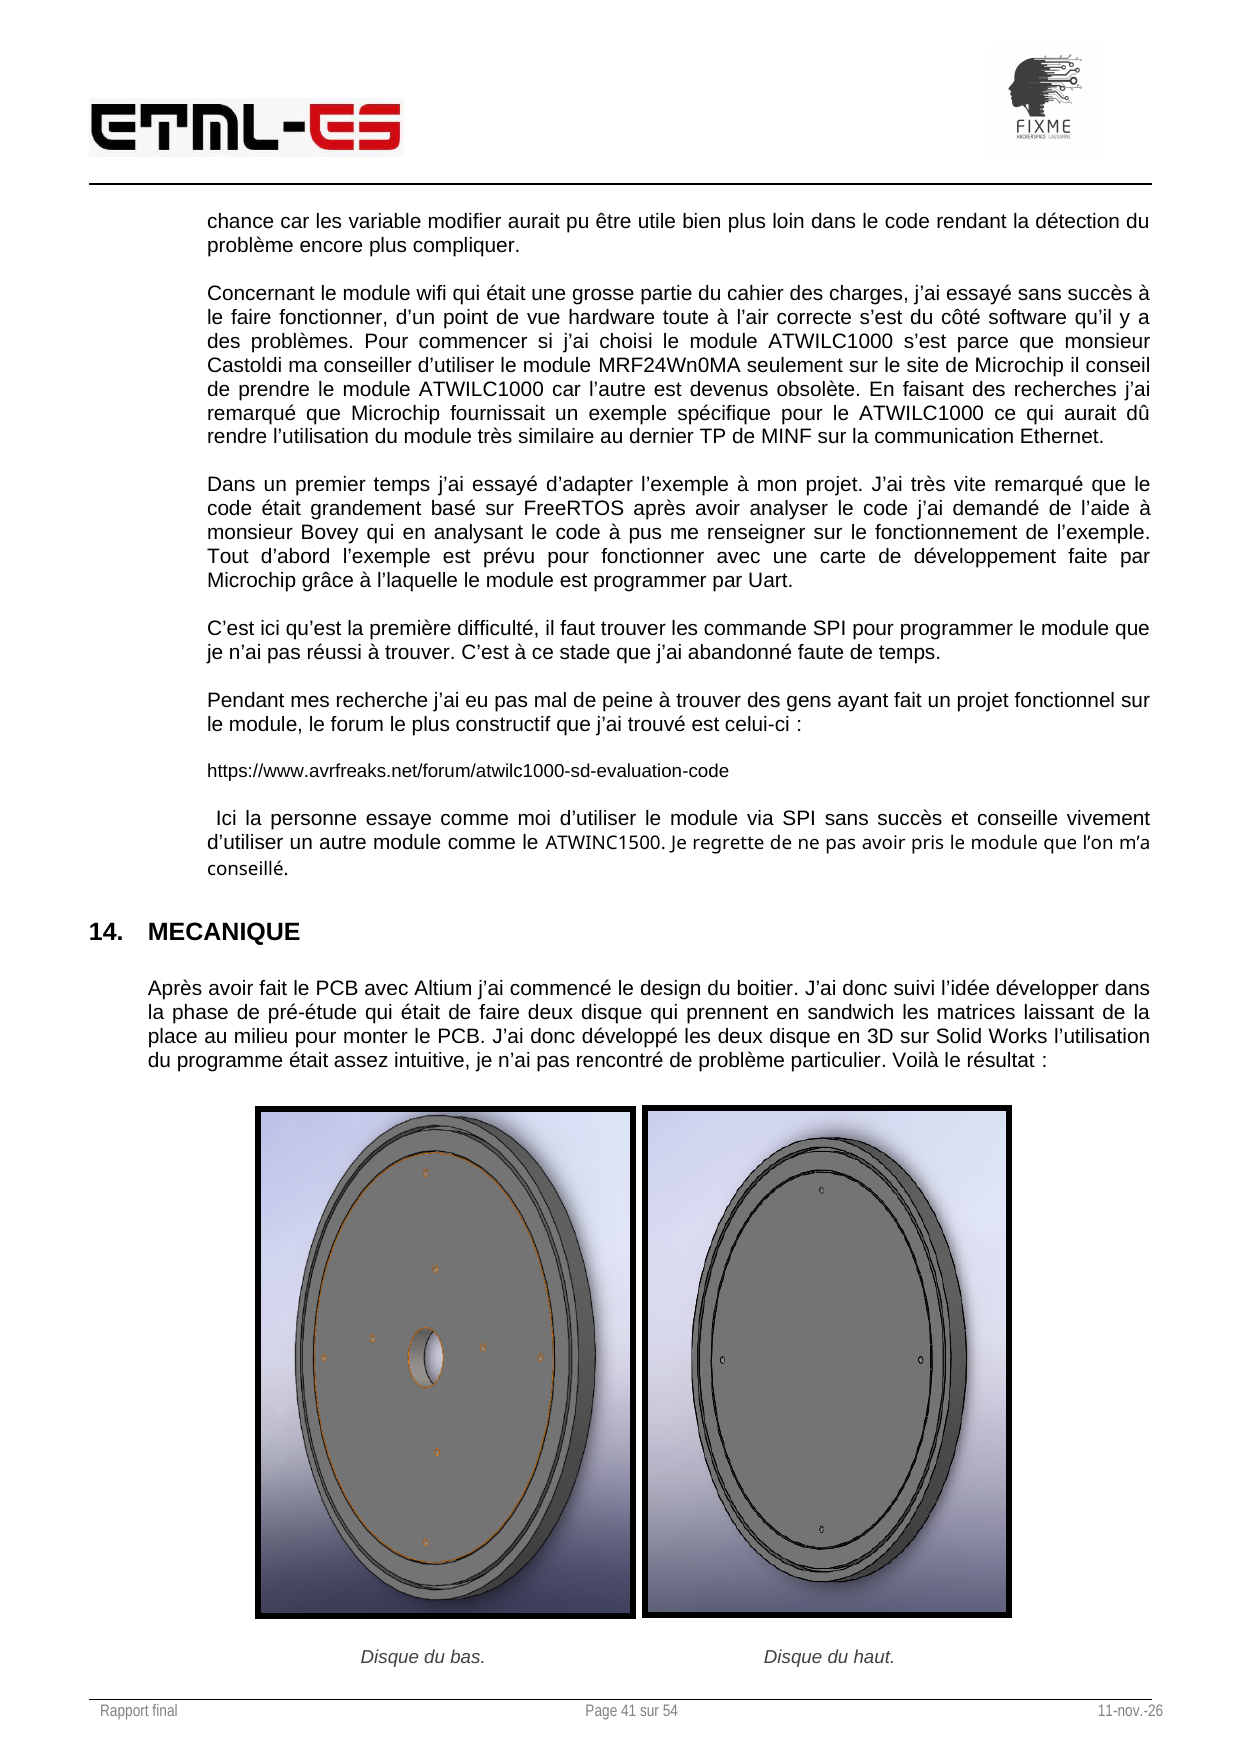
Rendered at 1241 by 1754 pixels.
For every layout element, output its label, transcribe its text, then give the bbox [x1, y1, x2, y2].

text Ici la personne essaye comme moi d’utiliser le module via SPI sans succès et conseille vivement d’utiliser un autre module comme le ATWINC1500. Je regrette de ne pas avoir pris le module que l’on m’a conseillé. [207, 805, 1152, 880]
text Dans un premier temps j’ai essayé d’adapter l’exemple à mon projet. J’ai très vite remarqué que le code était grandement basé sur FreeRTOS après avoir analyser le code j’ai demandé de l’aide à monsieur Bovey qui en analysant le code à pus me renseigner sur le fonctionnement de l’exemple. Tout d’abord l’exemple est prévu pour fonctionner avec une carte de développement faite par Microchip grâce à l’laquelle le module est programmer par Uart. [207, 472, 1152, 592]
text Pendant mes recherche j’ai eu pas mal de peine à trouver des gens ayant fait un projet fonctionnel sur le module, le forum le plus constructif que j’ai trouvé est celui-ci : [207, 688, 1152, 736]
picture [261, 1112, 630, 1613]
text C’est ici qu’est la première difficulté, il faut trouver les commande SPI pour programmer le module que je n’ai pas réussi à trouver. C’est à ce stade que j’ai abandonné faute de temps. [207, 616, 1152, 664]
text https://www.avrfreaks.net/forum/atwilc1000-sd-evaluation-code [207, 760, 1152, 781]
text Disque du bas. Disque du haut. [89, 1646, 1062, 1667]
subtitle Mecanique [89, 917, 1152, 946]
picture [988, 44, 1104, 157]
picture [88, 98, 405, 157]
text Concernant le module wifi qui était une grosse partie du cahier des charges, j’ai essayé sans succès à le faire fonctionner, d’un point de vue hardware toute à l’air correcte s’est du côté software qu’il y a des problèmes. Pour commencer si j’ai choisi le module ATWILC1000 s’est parce que monsieur Castoldi ma conseiller d’utiliser le module MRF24Wn0MA seulement sur le site de Microchip il conseil de prendre le module ATWILC1000 car l’autre est devenus obsolète. En faisant des recherches j’ai remarqué que Microchip fournissait un exemple spécifique pour le ATWILC1000 ce qui aurait dû rendre l’utilisation du module très similaire au dernier TP de MINF sur la communication Ethernet. [207, 281, 1152, 448]
picture [648, 1111, 1006, 1612]
text Après avoir fait le PCB avec Altium j’ai commencé le design du boitier. J’ai donc suivi l’idée développer dans la phase de pré-étude qui était de faire deux disque qui prennent en sandwich les matrices laissant de la place au milieu pour monter le PCB. J’ai donc développé les deux disque en 3D sur Solid Works l’utilisation du programme était assez intuitive, je n’ai pas rencontré de problème particulier. Voilà le résultat : [148, 976, 1152, 1072]
